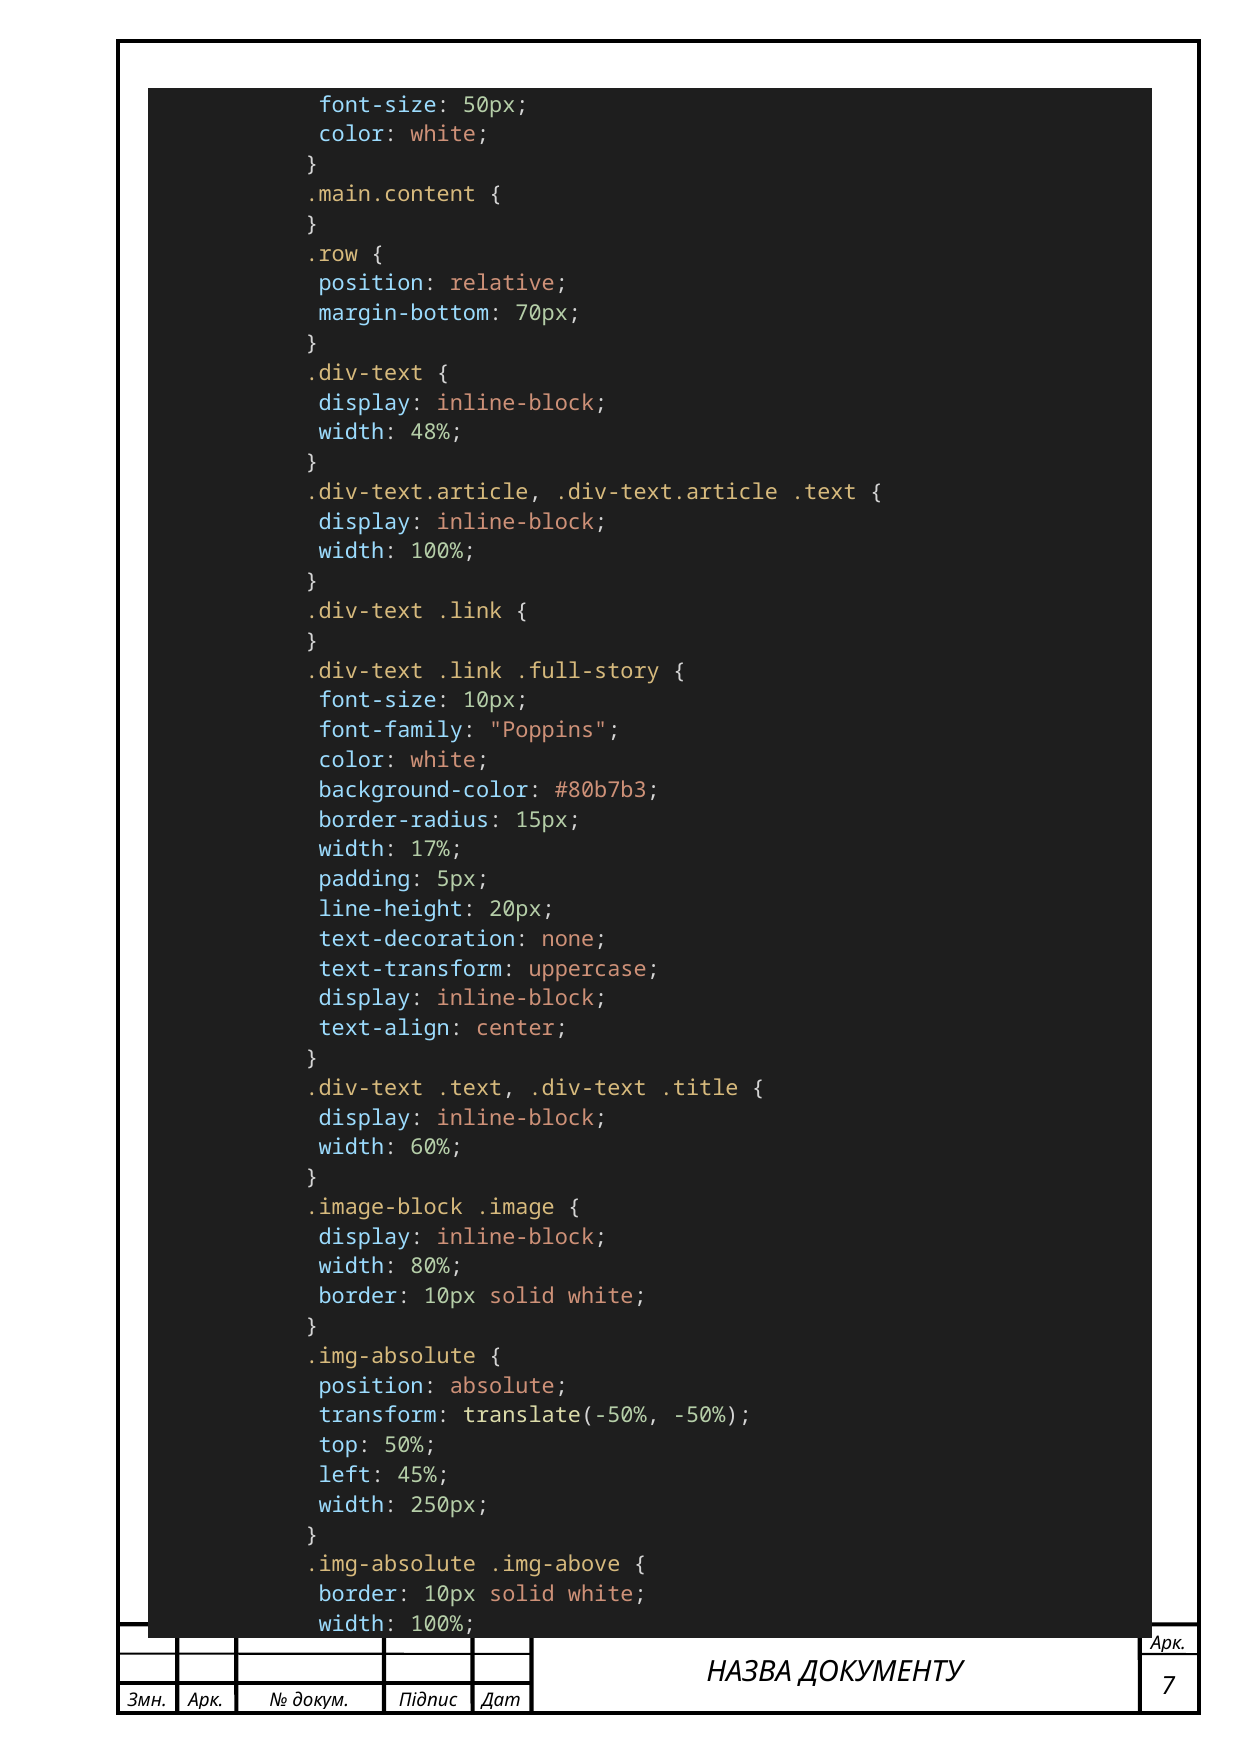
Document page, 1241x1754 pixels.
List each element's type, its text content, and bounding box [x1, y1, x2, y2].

text padding: 5px; [148, 863, 1152, 893]
text .main.content { [148, 178, 1152, 208]
text text-decoration: none; [148, 923, 1152, 952]
text display: inline-block; [148, 1101, 1152, 1131]
text position: absolute; [148, 1369, 1152, 1399]
text margin-bottom: 70px; [148, 297, 1152, 327]
text .row { [148, 237, 1152, 267]
text } [148, 327, 1152, 357]
text .img-absolute .img-above { [148, 1548, 1152, 1578]
text .div-text .link { [148, 595, 1152, 625]
text width: 100%; [148, 535, 1152, 565]
text left: 45%; [148, 1459, 1152, 1489]
text .image-block .image { [148, 1191, 1152, 1221]
text top: 50%; [148, 1429, 1152, 1459]
text line-height: 20px; [148, 893, 1152, 923]
text } [148, 148, 1152, 178]
text transform: translate(-50%, -50%); [148, 1399, 1152, 1429]
text } [148, 208, 1152, 237]
text } [148, 1310, 1152, 1340]
text } [148, 446, 1152, 476]
text font-size: 50px; [148, 88, 1152, 118]
text } [148, 625, 1152, 654]
text .div-text .link .full-story { [148, 654, 1152, 684]
text } [148, 565, 1152, 595]
text width: 250px; [148, 1489, 1152, 1518]
text text-align: center; [148, 1012, 1152, 1042]
text text-transform: uppercase; [148, 952, 1152, 982]
text width: 48%; [148, 416, 1152, 446]
text width: 17%; [148, 833, 1152, 863]
text } [148, 1518, 1152, 1548]
text .div-text .text, .div-text .title { [148, 1072, 1152, 1101]
text .img-absolute { [148, 1340, 1152, 1369]
text border-radius: 15px; [148, 803, 1152, 833]
text font-size: 10px; [148, 684, 1152, 714]
text display: inline-block; [148, 506, 1152, 535]
text } [148, 1161, 1152, 1191]
text .div-text { [148, 357, 1152, 386]
text color: white; [148, 744, 1152, 774]
text border: 10px solid white; [148, 1280, 1152, 1310]
text display: inline-block; [148, 1221, 1152, 1250]
text border: 10px solid white; [148, 1578, 1152, 1608]
text width: 80%; [148, 1250, 1152, 1280]
text width: 100%; [148, 1608, 1152, 1638]
text .div-text.article, .div-text.article .text { [148, 476, 1152, 506]
text width: 60%; [148, 1131, 1152, 1161]
text display: inline-block; [148, 982, 1152, 1012]
text position: relative; [148, 267, 1152, 297]
text background-color: #80b7b3; [148, 774, 1152, 803]
text font-family: "Poppins"; [148, 714, 1152, 744]
text } [148, 1042, 1152, 1072]
text display: inline-block; [148, 386, 1152, 416]
text color: white; [148, 118, 1152, 148]
